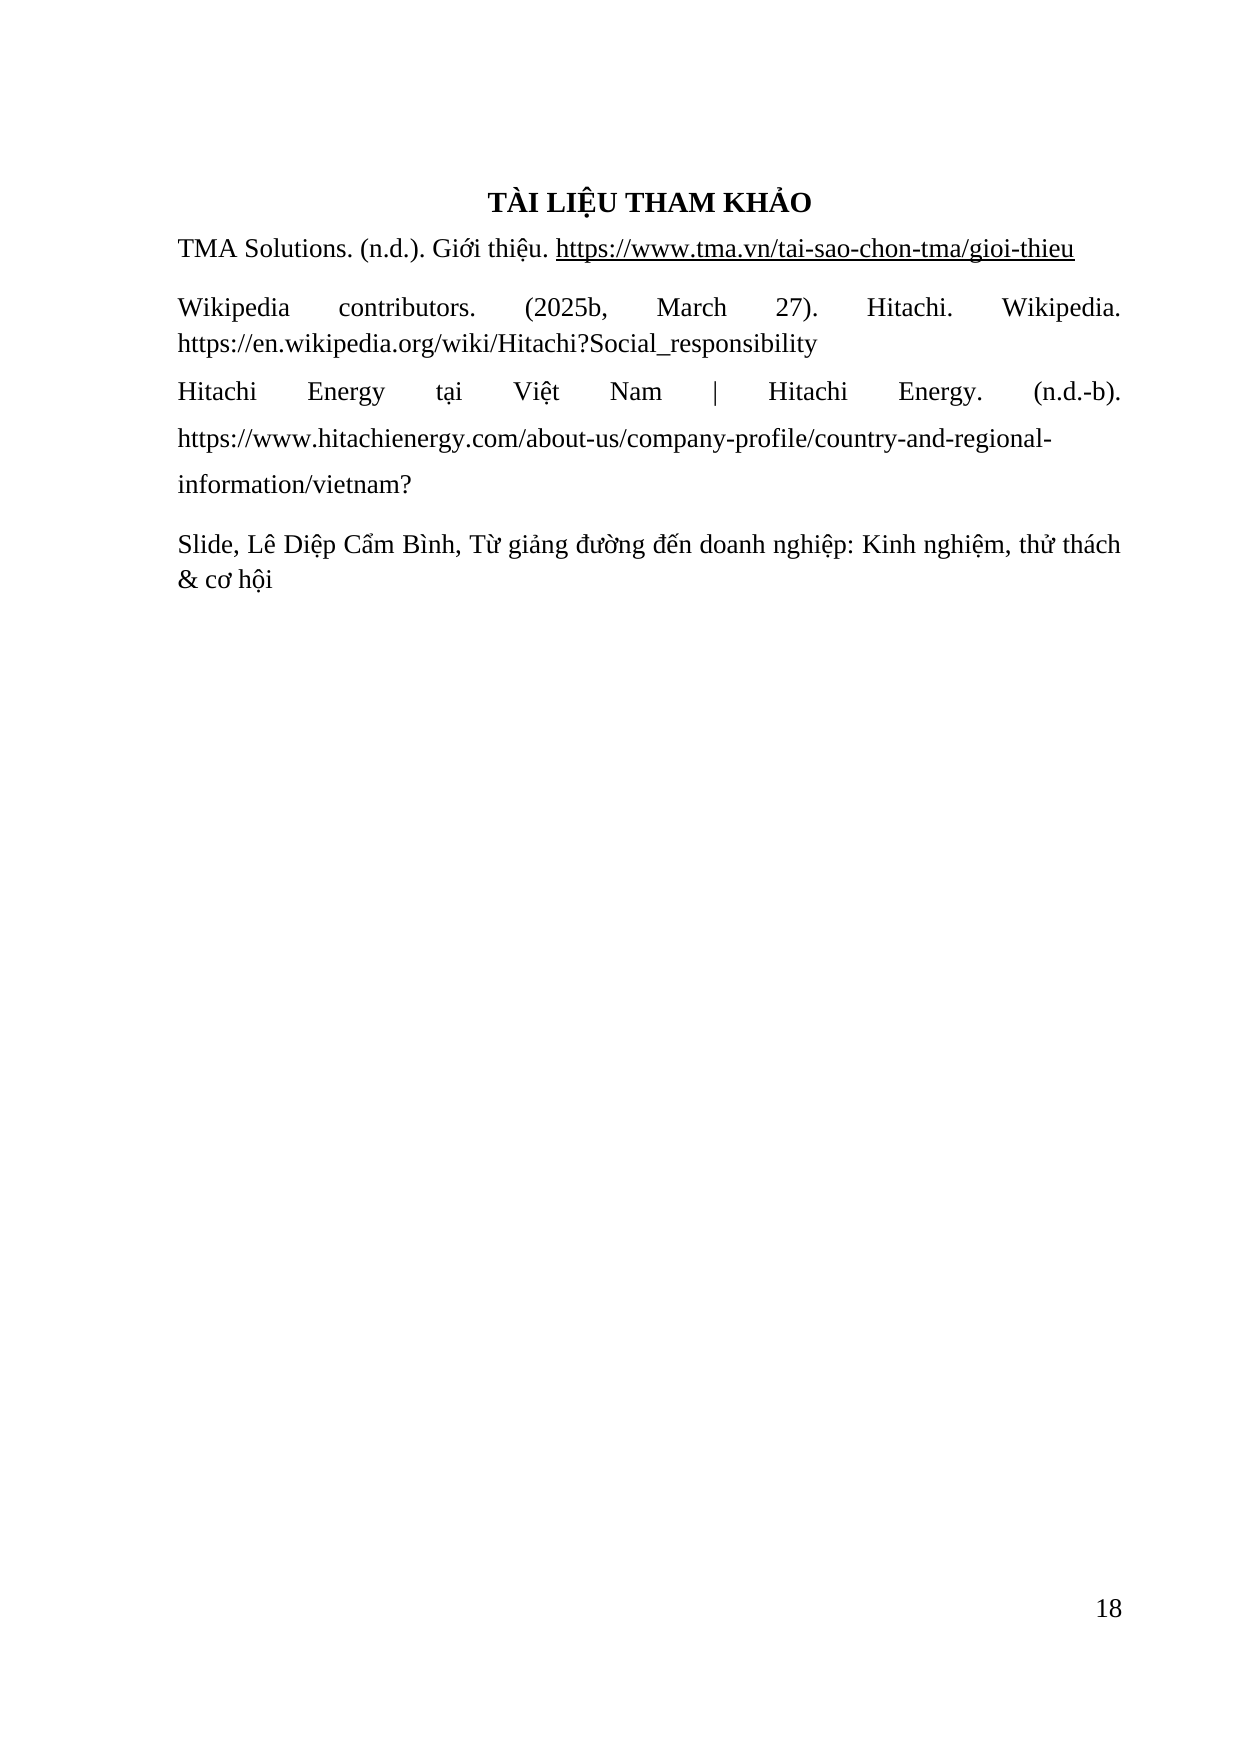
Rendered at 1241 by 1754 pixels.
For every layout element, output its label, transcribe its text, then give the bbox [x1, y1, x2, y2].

subtitle TÀI LIỆU THAM KHẢO [177, 185, 1122, 219]
text TMA Solutions. (n.d.). Giới thiệu. https://www.tma.vn/tai-sao-chon-tma/gioi-thieu [177, 232, 1122, 263]
text Hitachi Energy tại Việt Nam | Hitachi Energy. (n.d.-b). https://www.hitachienergy.com/about-us/company-profile/country-and-regional-information/vietnam? [177, 375, 1122, 500]
text Slide, Lê Diệp Cẩm Bình, Từ giảng đường đến doanh nghiệp: Kinh nghiệm, thử thách & cơ hội [177, 528, 1122, 594]
text Wikipedia contributors. (2025b, March 27). Hitachi. Wikipedia. https://en.wikipedia.org/wiki/Hitachi?Social_responsibility [177, 291, 1122, 358]
